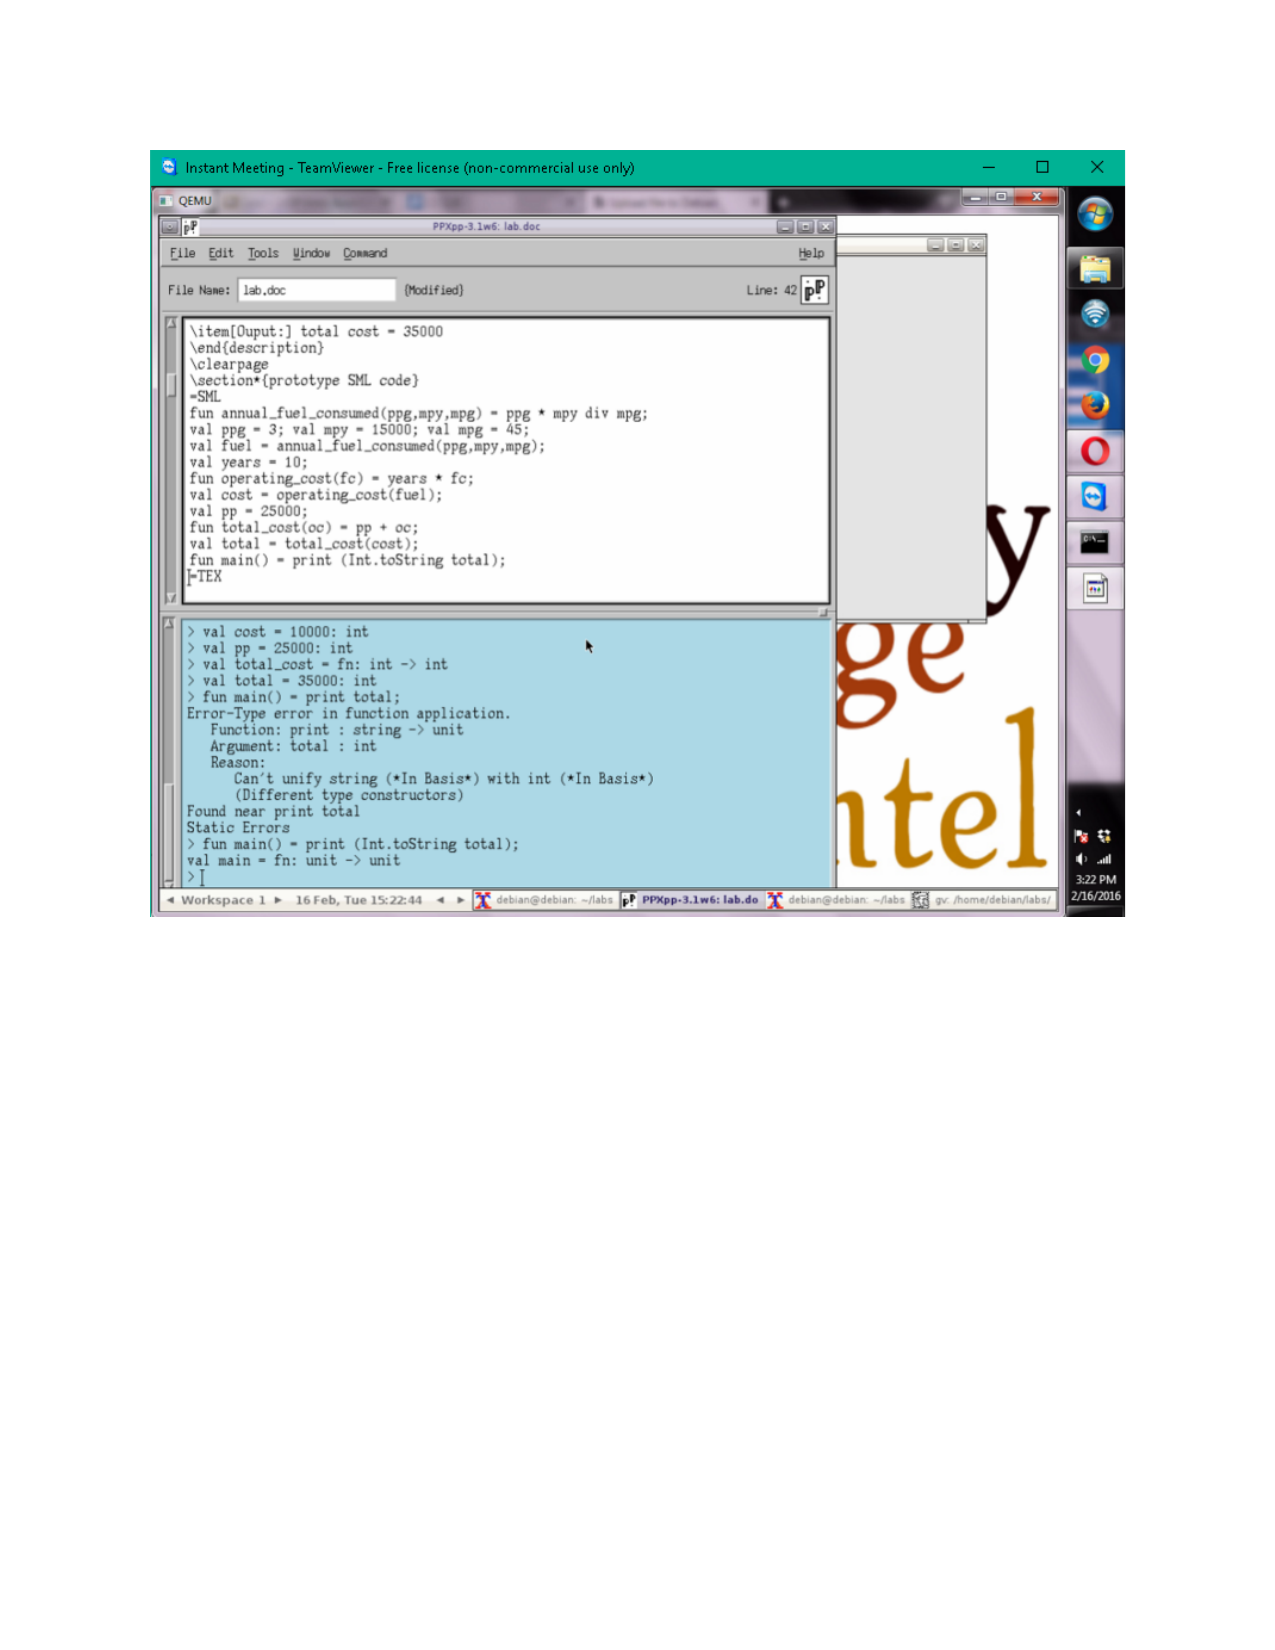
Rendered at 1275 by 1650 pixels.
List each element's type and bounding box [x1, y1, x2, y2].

picture [150, 150, 1125, 917]
